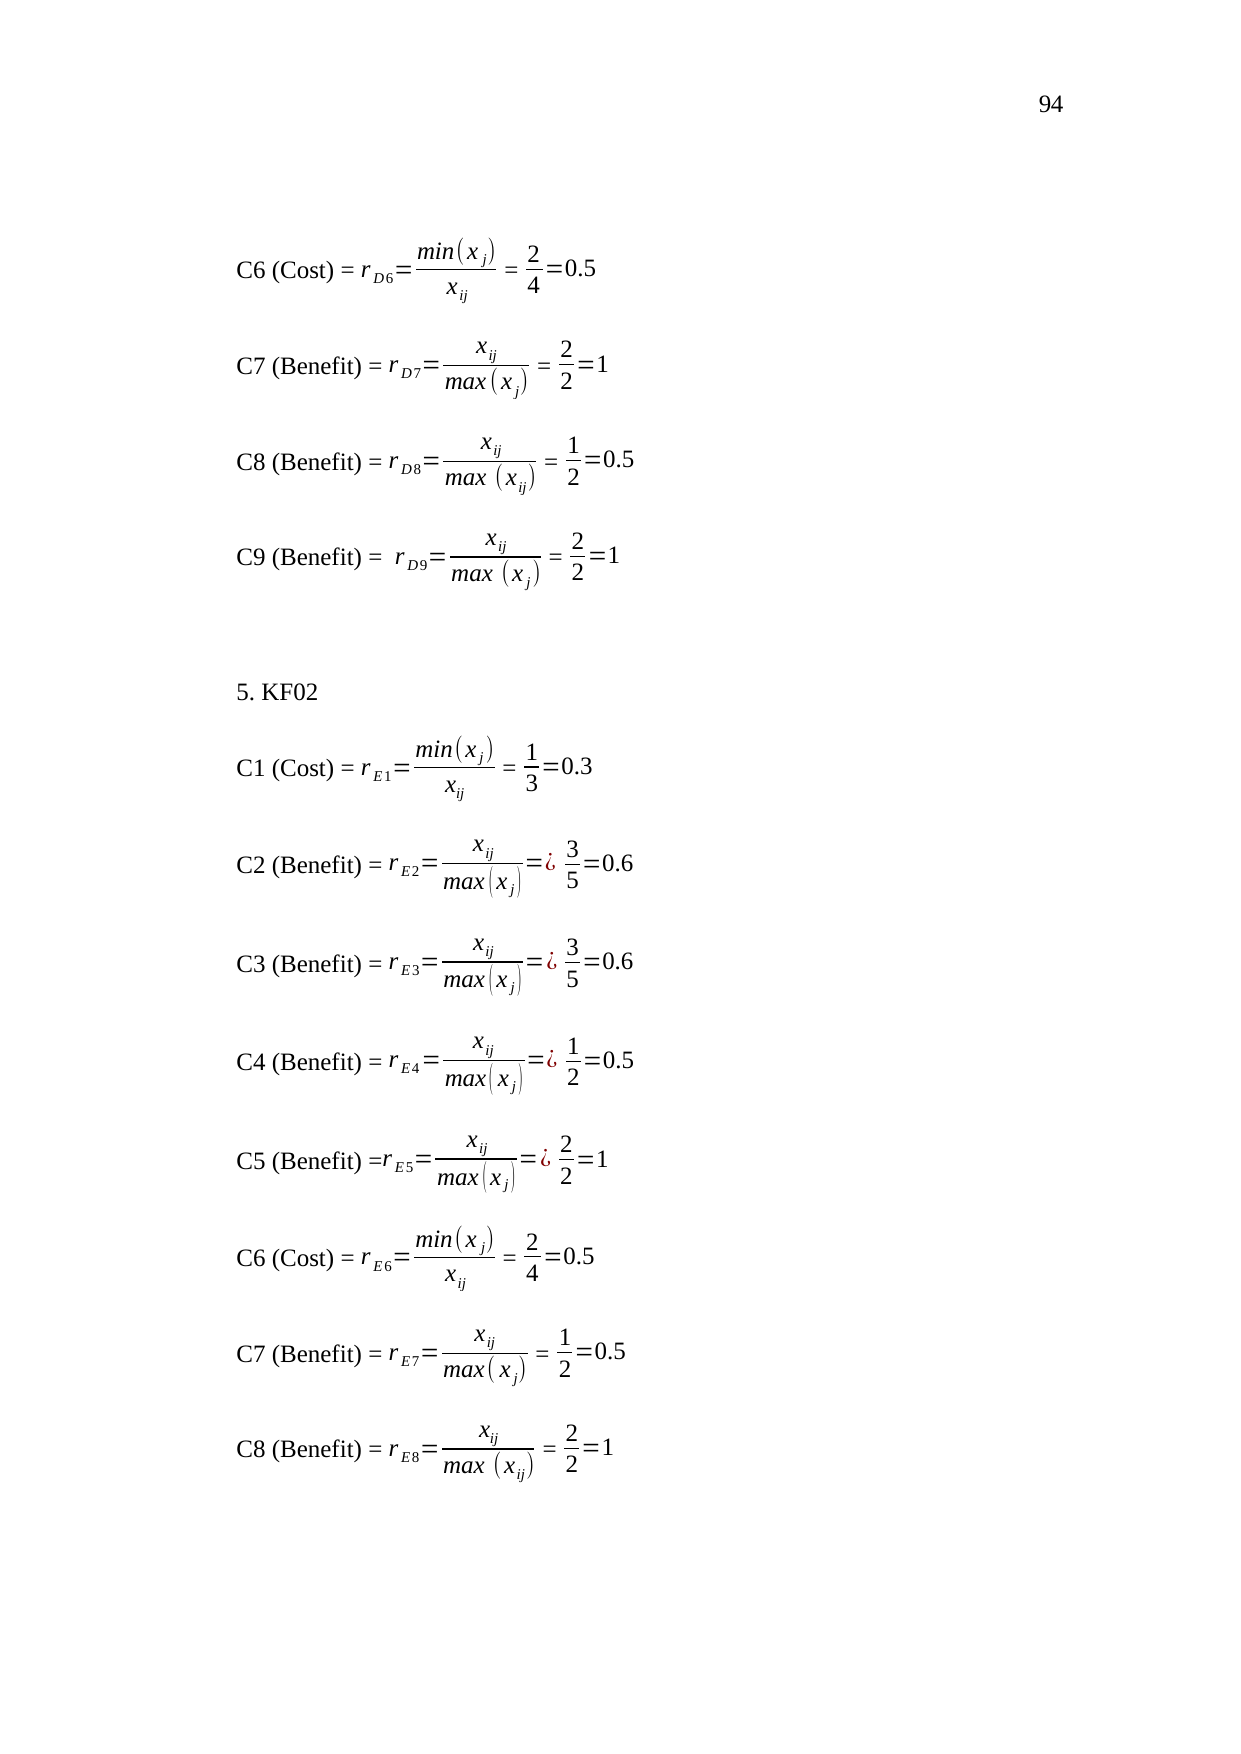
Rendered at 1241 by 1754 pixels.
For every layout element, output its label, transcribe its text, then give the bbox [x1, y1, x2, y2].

text C4 (Benefit) = [236, 1027, 1063, 1097]
text C5 (Benefit) = [236, 1126, 1063, 1195]
text C2 (Benefit) = [236, 830, 1063, 900]
text C7 (Benefit) = = [236, 332, 1063, 399]
text C1 (Cost) = = [236, 734, 1063, 801]
text C8 (Benefit) = = [236, 1416, 1063, 1482]
text 5. KF02 [236, 677, 1063, 705]
text C3 (Benefit) = [236, 928, 1063, 998]
text C6 (Cost) = = [236, 236, 1063, 303]
text C9 (Benefit) = = [236, 523, 1063, 590]
text C7 (Benefit) = = [236, 1320, 1063, 1387]
text C6 (Cost) = = [236, 1224, 1063, 1291]
text C8 (Benefit) = = [236, 428, 1063, 495]
